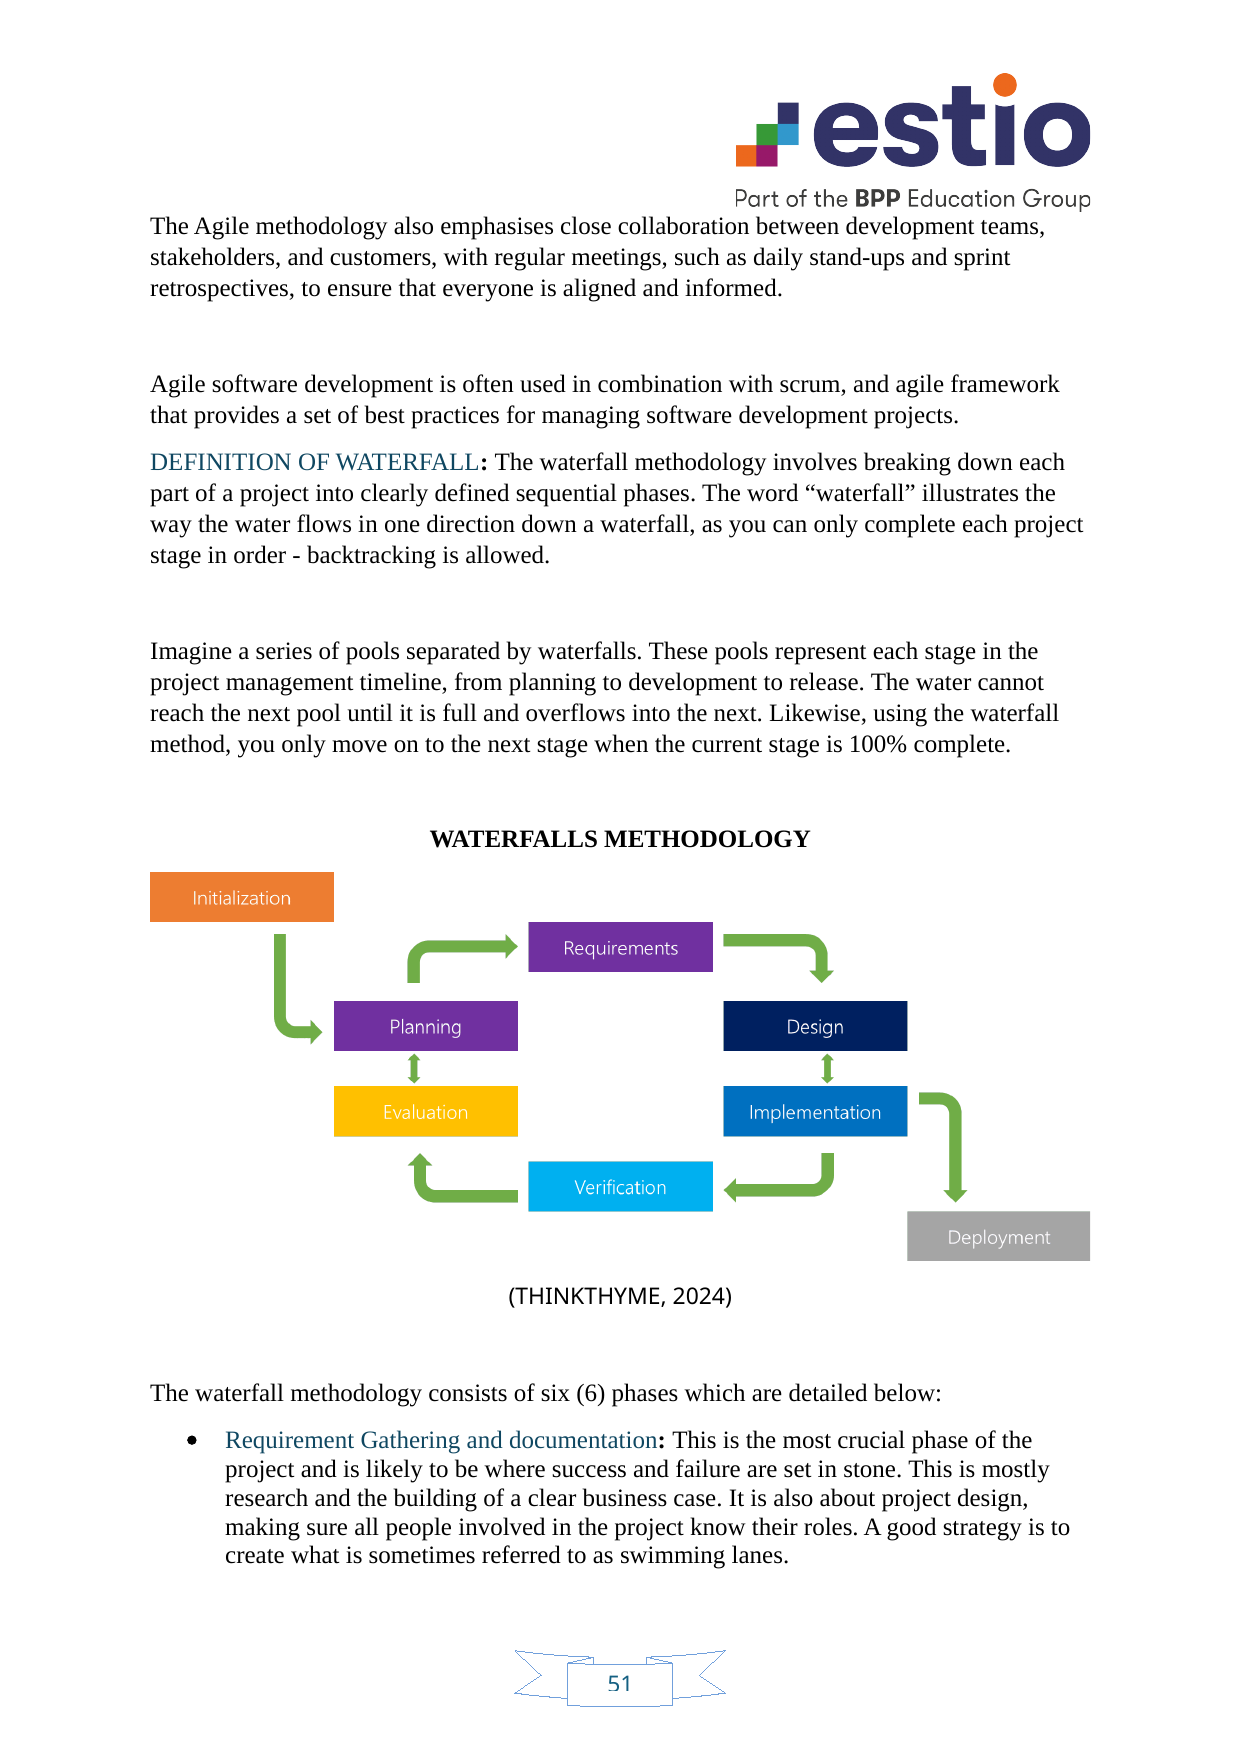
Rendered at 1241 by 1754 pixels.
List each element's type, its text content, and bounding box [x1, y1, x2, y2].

text Imagine a series of pools separated by waterfalls. These pools represent each stage in the project management timeline, from planning to development to release. The water cannot reach the next pool until it is full and overflows into the next. Likewise, using the waterfall method, you only move on to the next stage when the current stage is 100% complete. [150, 636, 1090, 758]
text The Agile methodology also emphasises close collaboration between development teams, stakeholders, and customers, with regular meetings, such as daily stand-ups and sprint retrospectives, to ensure that everyone is aligned and informed. [150, 211, 1090, 302]
text DEFINITION OF WATERFALL: The waterfall methodology involves breaking down each part of a project into clearly defined sequential phases. The word “waterfall” illustrates the way the water flows in one direction down a waterfall, as you can only complete each project stage in order - backtracking is allowed. [150, 447, 1090, 569]
text WATERFALLS METHODOLOGY [150, 824, 1090, 853]
text The waterfall methodology consists of six (6) phases which are detailed below: [150, 1378, 1090, 1407]
list Requirement Gathering and documentation: This is the most crucial phase of the project and is likely to be where success and failure are set in stone. This is mostly research and the building of a clear business case. It is also about project design, making sure all people involved in the project know their roles. A good strategy is to create what is sometimes referred to as swimming lanes. [187, 1426, 1090, 1569]
text Agile software development is often used in combination with scrum, and agile framework that provides a set of best practices for managing software development projects. [150, 369, 1090, 428]
picture [736, 73, 1091, 212]
picture [150, 872, 1091, 1261]
